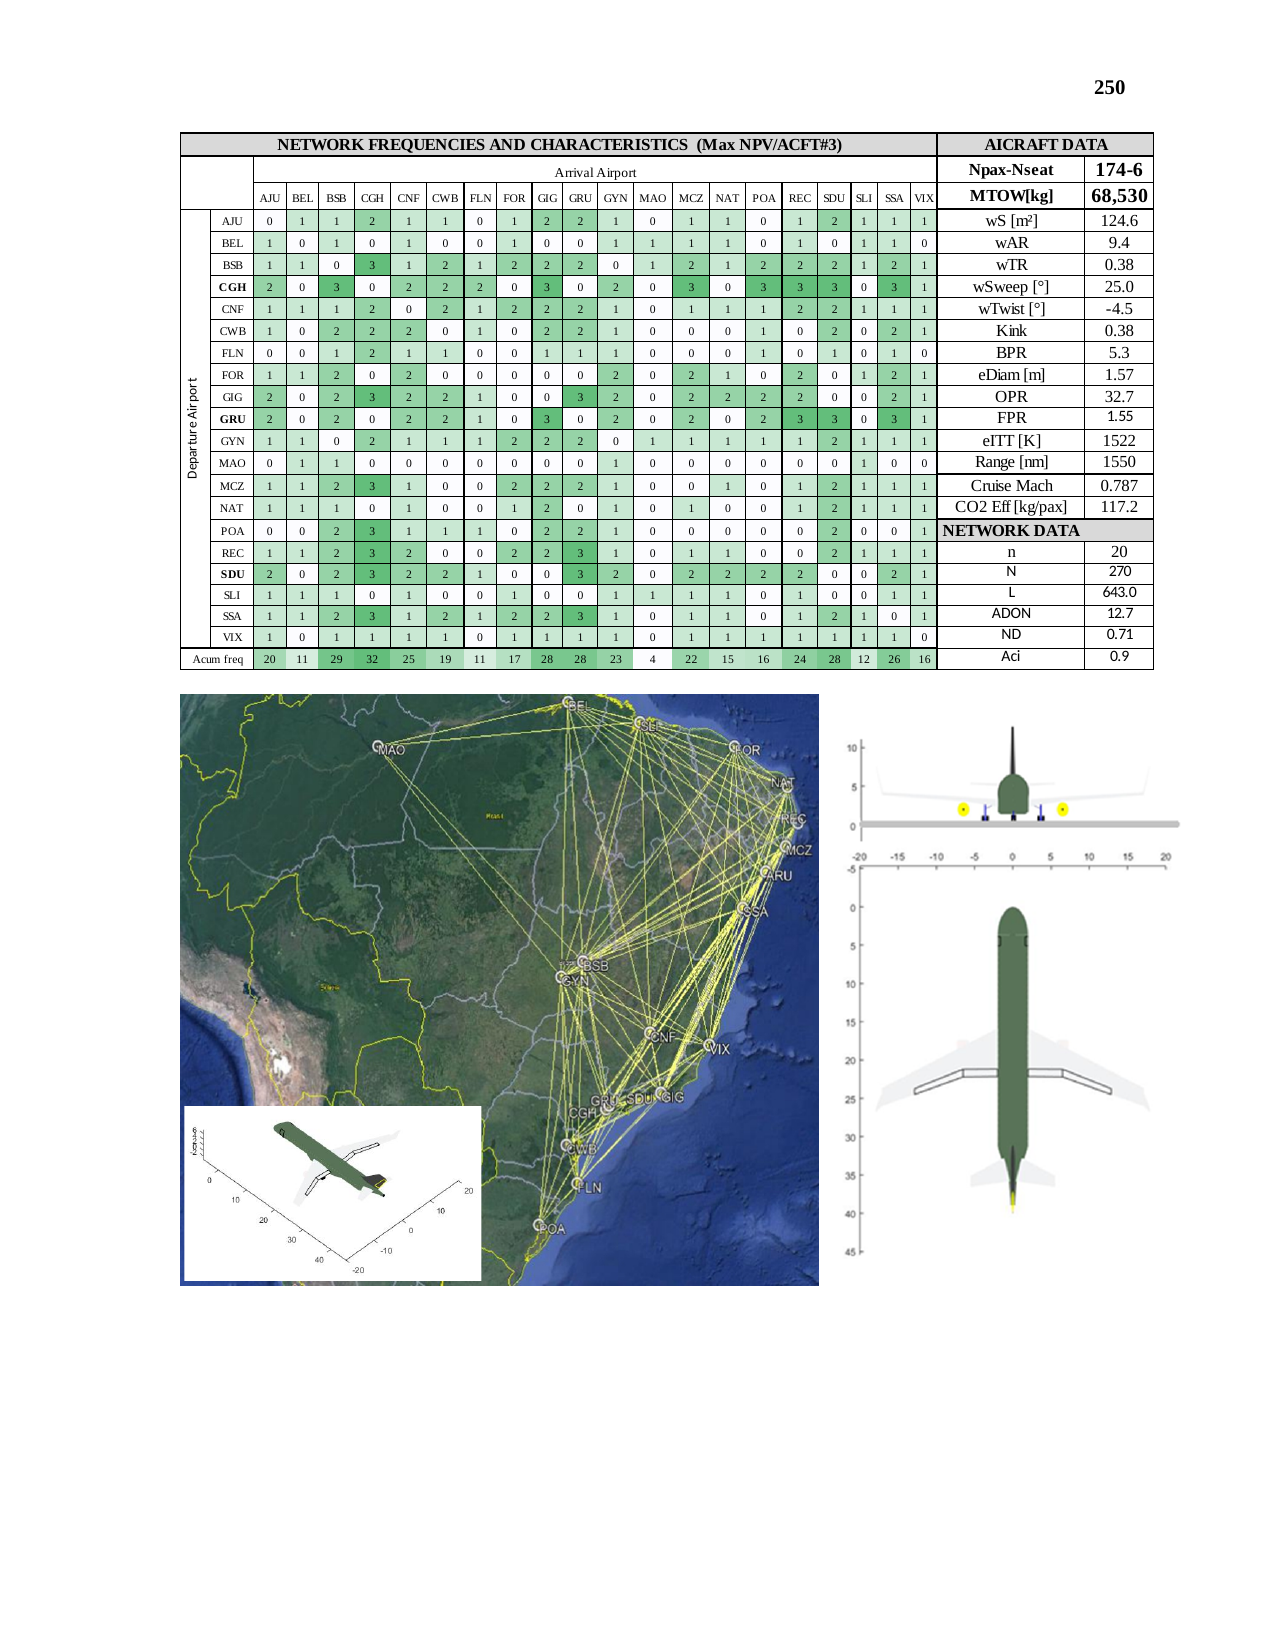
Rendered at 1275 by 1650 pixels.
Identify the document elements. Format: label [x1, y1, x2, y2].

picture [823, 697, 1236, 1282]
picture [180, 694, 819, 1286]
